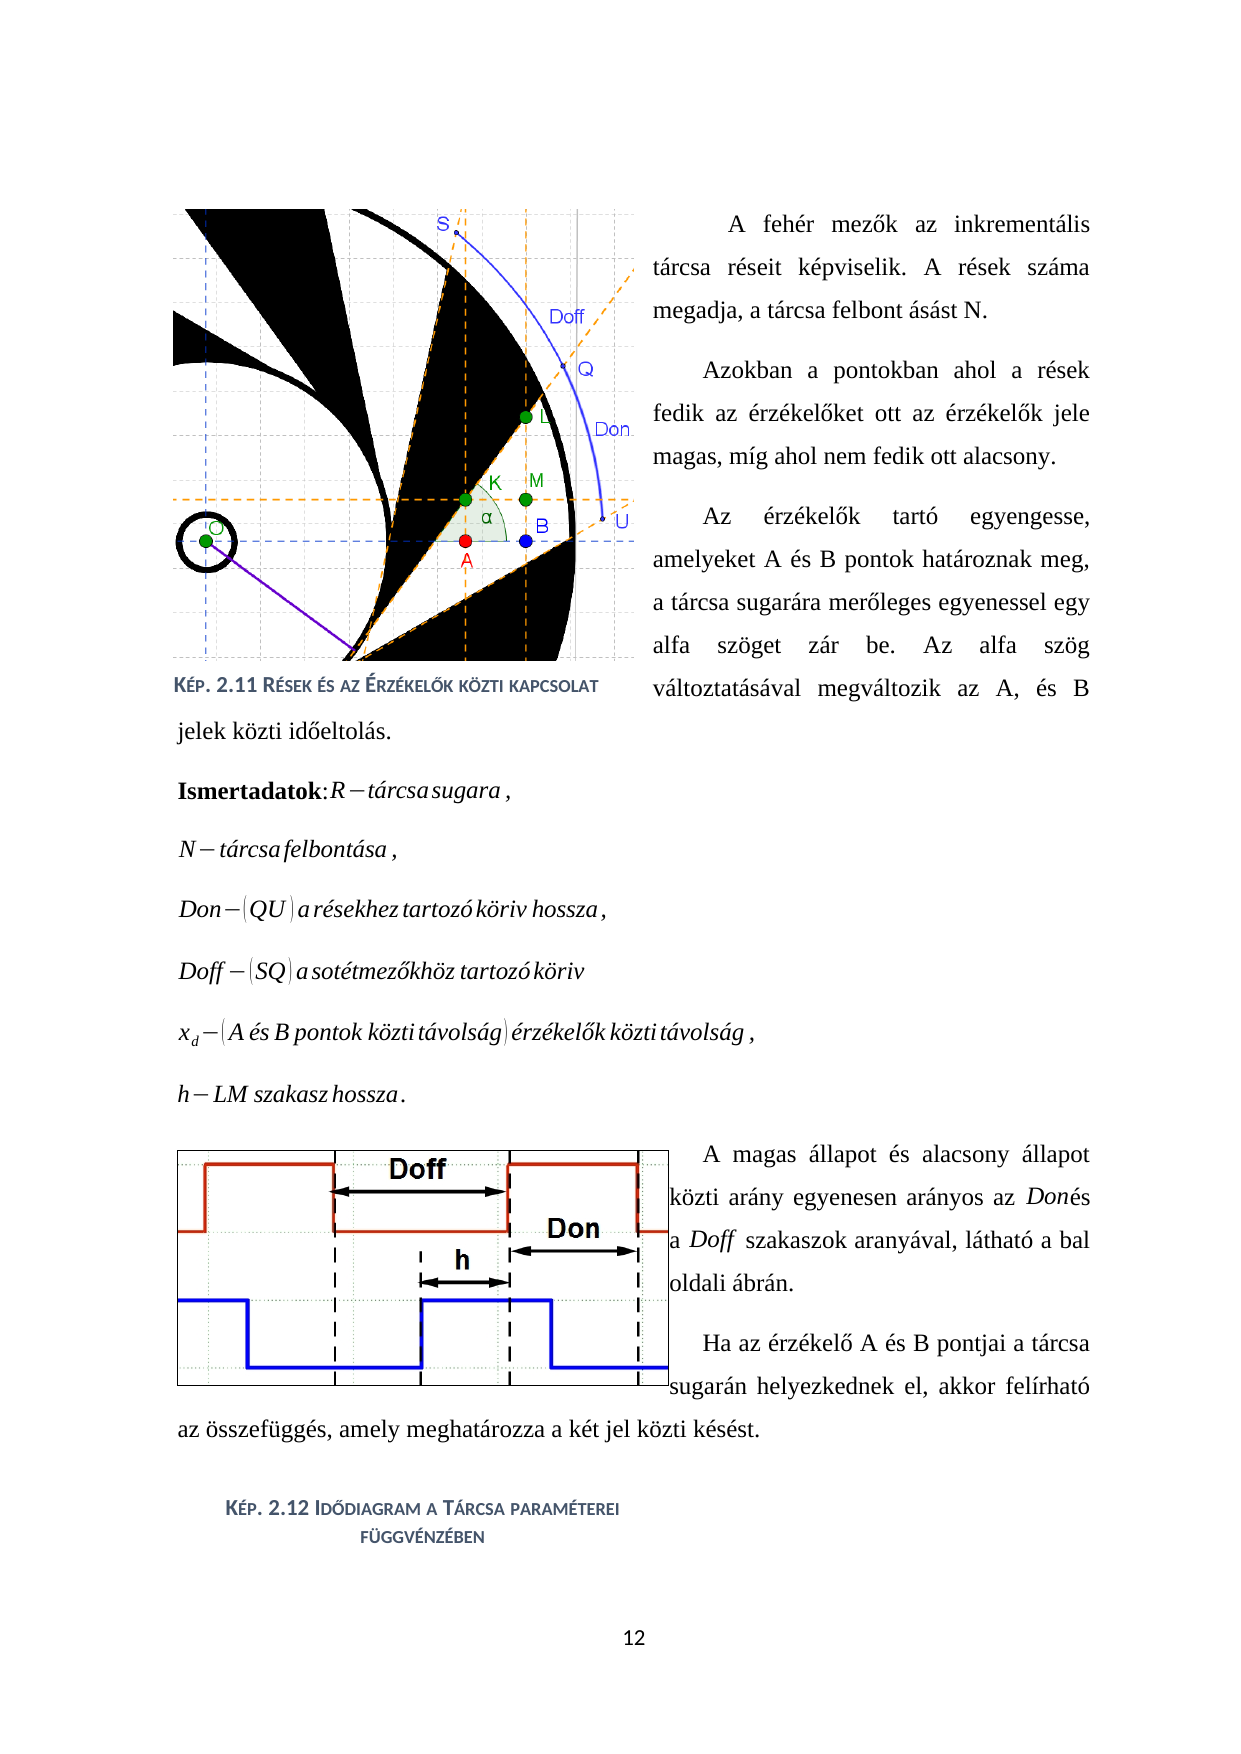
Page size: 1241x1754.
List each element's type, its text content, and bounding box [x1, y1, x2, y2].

text A magas állapot és alacsony állapot közti arány egyenesen arányos az és a szakaszok aranyával, látható a bal oldali ábrán. [177, 1139, 1090, 1297]
text Azokban a pontokban ahol a rések fedik az érzékelőket ott az érzékelők jele magas, míg ahol nem fedik ott alacsony. [634, 355, 1090, 470]
text Ha az érzékelő A és B pontjai a tárcsa sugarán helyezkednek el, akkor felírható az összefüggés, amely meghatározza a két jel közti késést. [177, 1328, 1090, 1443]
text A fehér mezők az inkrementális tárcsa réseit képviselik. A rések száma megadja, a tárcsa felbont ásást N. [634, 209, 1090, 324]
text Az érzékelők tartó egyengesse, amelyeket A és B pontok határoznak meg, a tárcsa sugarára merőleges egyenessel egy alfa szöget zár be. Az alfa szög változtatásával megváltozik az A, és B jelek közti időeltolás. [177, 501, 1090, 745]
text Ismertadatok: [177, 776, 1090, 805]
picture [178, 1151, 668, 1385]
